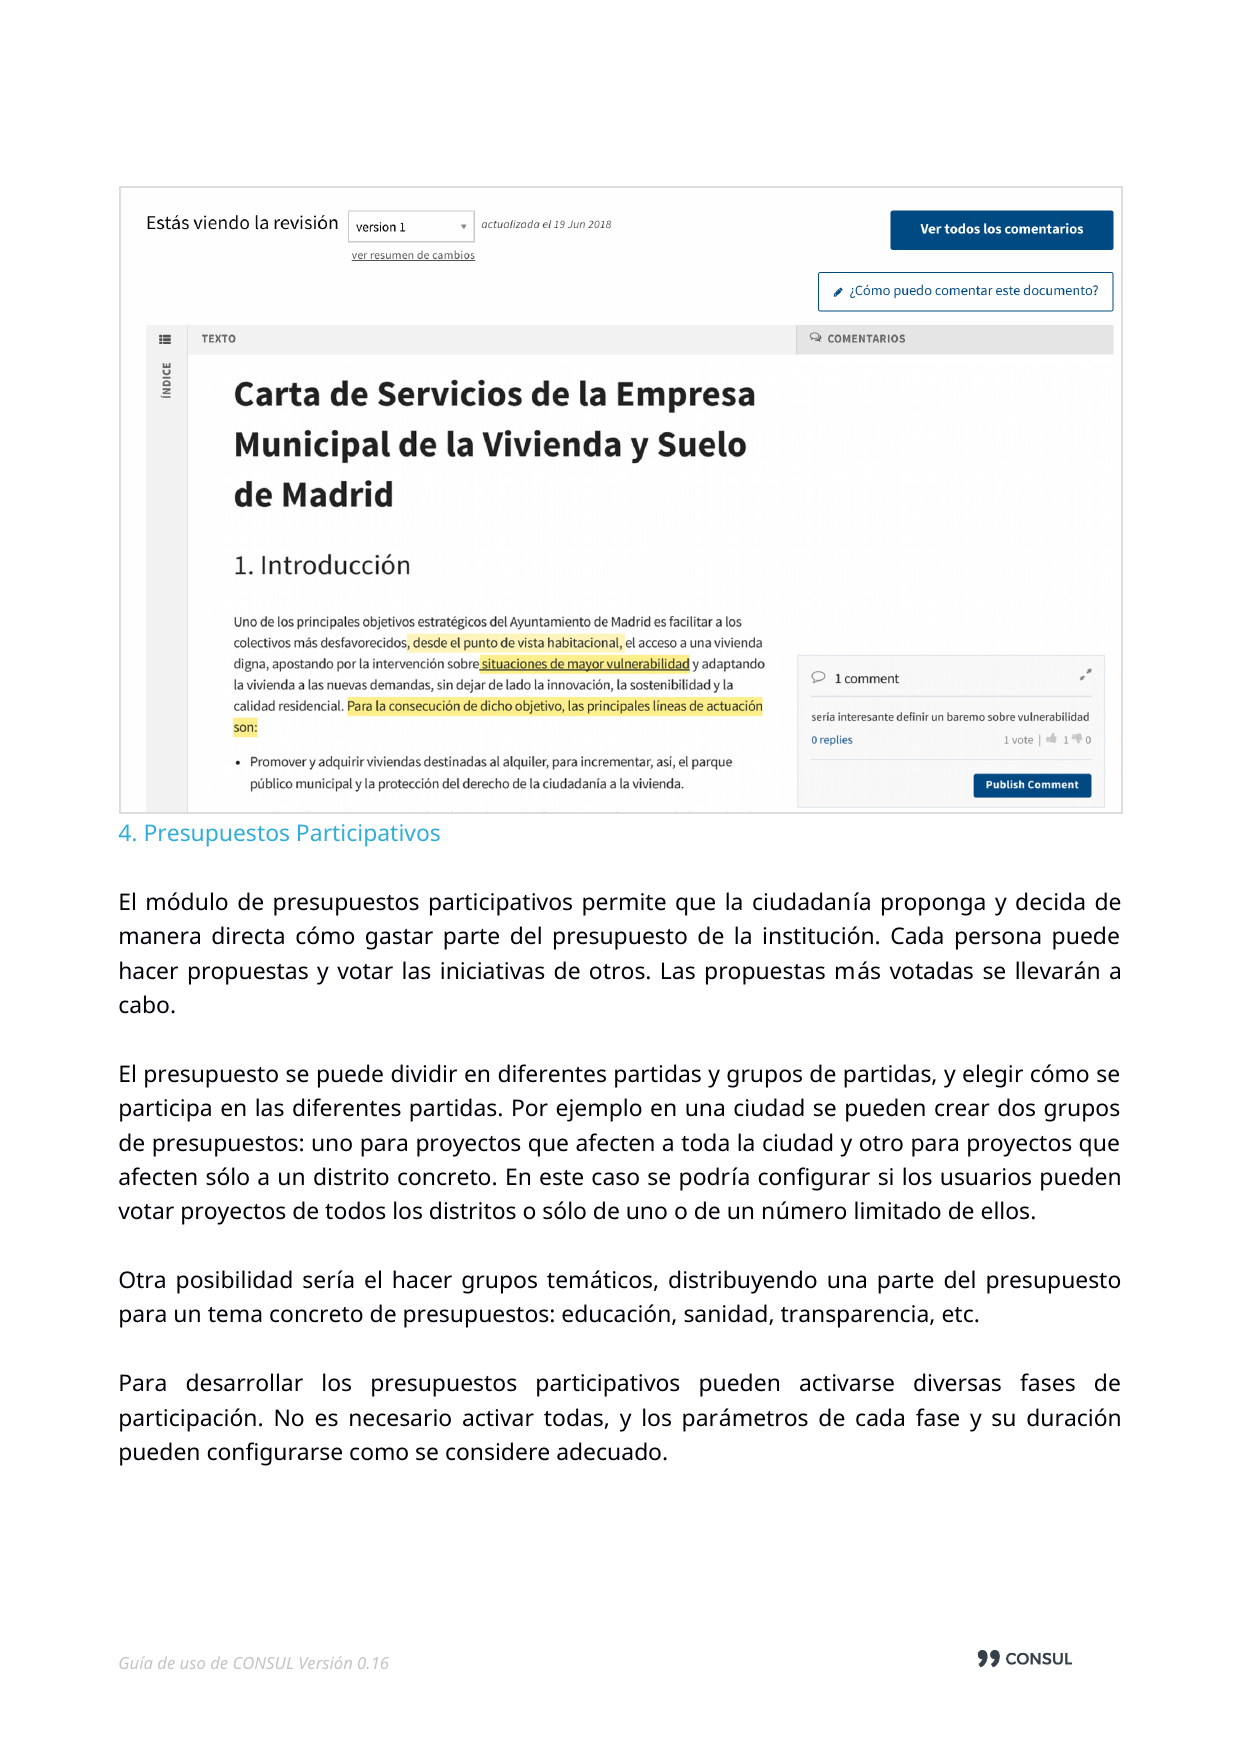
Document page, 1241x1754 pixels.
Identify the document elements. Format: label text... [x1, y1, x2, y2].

text El presupuesto se puede dividir en diferentes partidas y grupos de partidas, y elegir cómo se participa en las diferentes partidas. Por ejemplo en una ciudad se pueden crear dos grupos de presupuestos: uno para proyectos que afecten a toda la ciudad y otro para proyectos que afecten sólo a un distrito concreto. En este caso se podría configurar si los usuarios pueden votar proyectos de todos los distritos o sólo de uno o de un número limitado de ellos. [118, 1058, 1122, 1227]
picture [974, 1648, 1075, 1670]
text Otra posibilidad sería el hacer grupos temáticos, distribuyendo una parte del presupuesto para un tema concreto de presupuestos: educación, sanidad, transparencia, etc. [118, 1264, 1122, 1330]
text Para desarrollar los presupuestos participativos pueden activarse diversas fases de participación. No es necesario activar todas, y los parámetros de cada fase y su duración pueden configurarse como se considere adecuado. [118, 1367, 1122, 1467]
picture [121, 188, 1121, 812]
text El módulo de presupuestos participativos permite que la ciudadanía proponga y decida de manera directa cómo gastar parte del presupuesto de la institución. Cada persona puede hacer propuestas y votar las iniciativas de otros. Las propuestas más votadas se llevarán a cabo. [118, 886, 1122, 1020]
